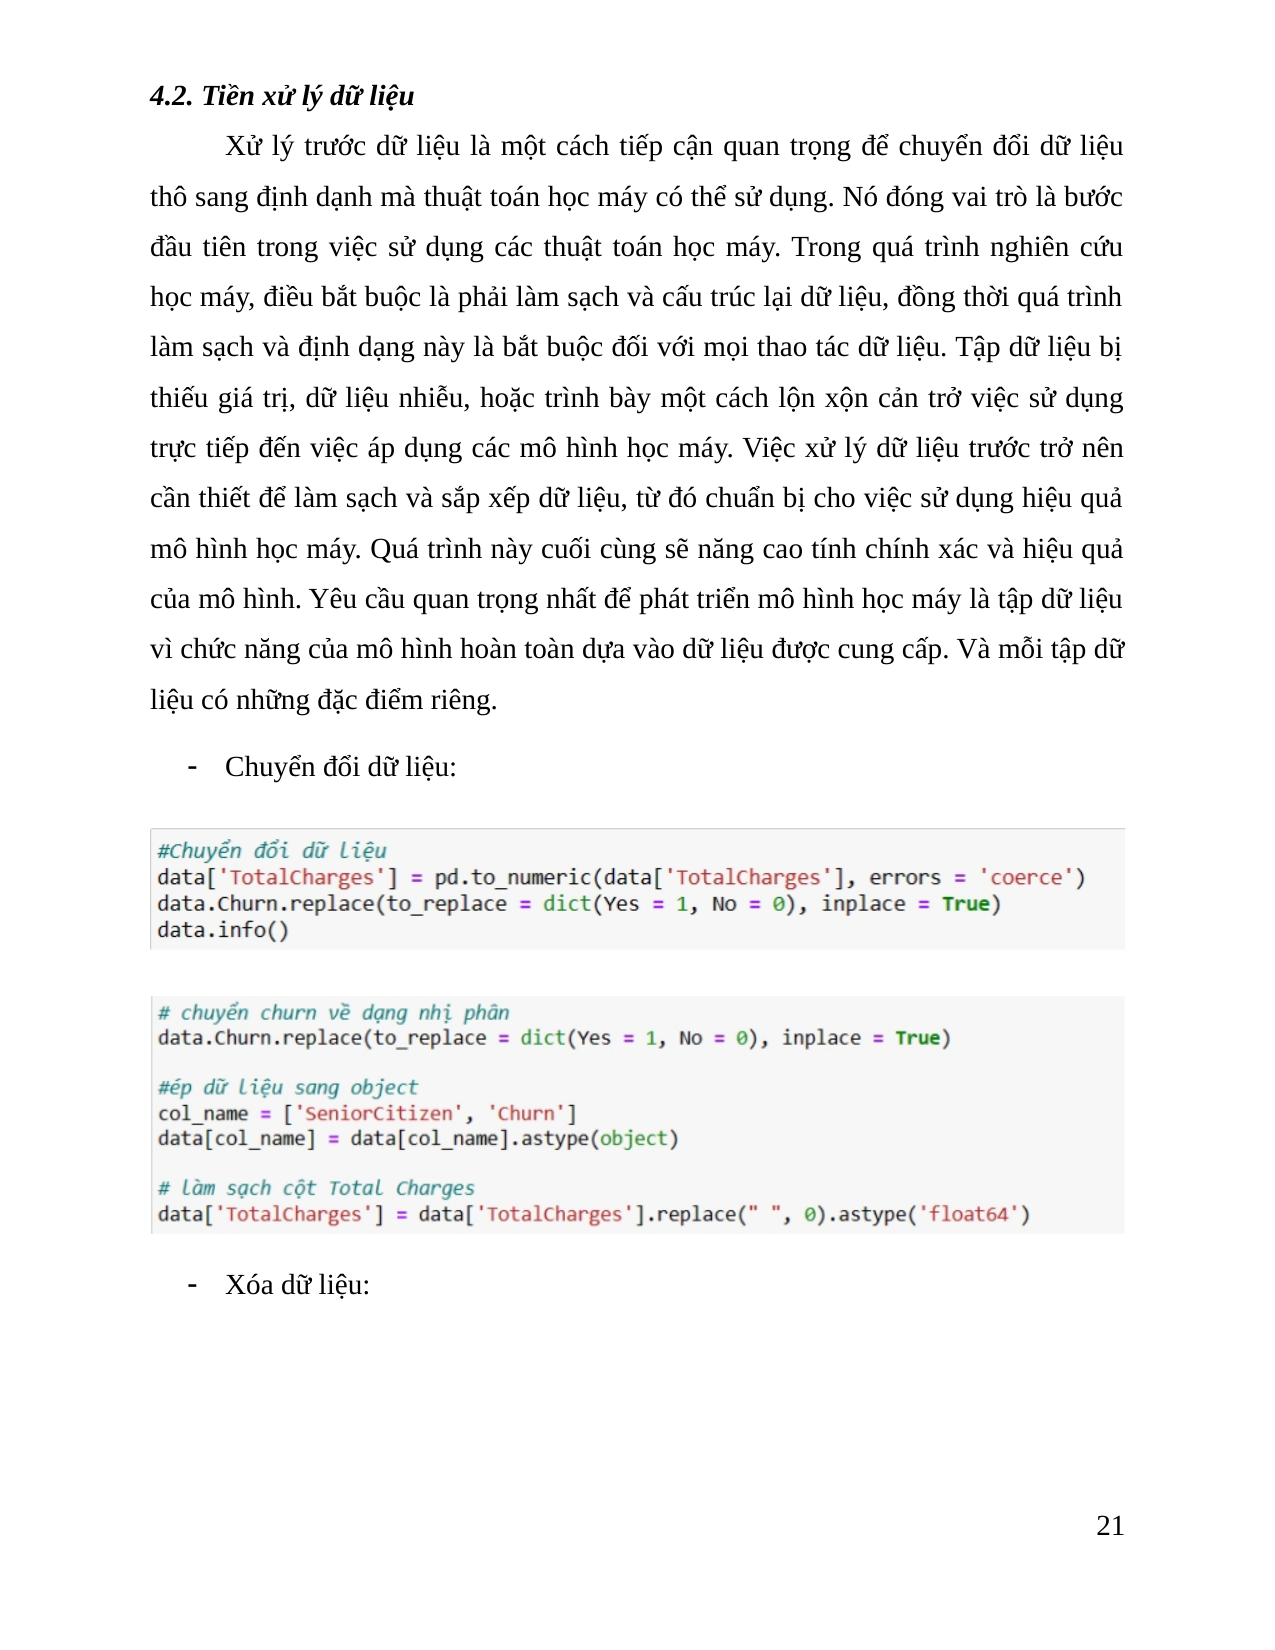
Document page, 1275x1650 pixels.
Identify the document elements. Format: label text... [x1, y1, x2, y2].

picture [150, 828, 1125, 951]
text 4.2. Tiền xử lý dữ liệu [150, 78, 1125, 112]
list Chuyển đổi dữ liệu: [187, 749, 1125, 782]
text Xử lý trước dữ liệu là một cách tiếp cận quan trọng để chuyển đổi dữ liệu thô sang định dạnh mà thuật toán học máy có thể sử dụng. Nó đóng vai trò là bước đầu tiên trong việc sử dụng các thuật toán học máy. Trong quá trình nghiên cứu học máy, điều bắt buộc là phải làm sạch và cấu trúc lại dữ liệu, đồng thời quá trình làm sạch và định dạng này là bắt buộc đối với mọi thao tác dữ liệu. Tập dữ liệu bị thiếu giá trị, dữ liệu nhiễu, hoặc trình bày một cách lộn xộn cản trở việc sử dụng trực tiếp đến việc áp dụng các mô hình học máy. Việc xử lý dữ liệu trước trở nên cần thiết để làm sạch và sắp xếp dữ liệu, từ đó chuẩn bị cho việc sử dụng hiệu quả mô hình học máy. Quá trình này cuối cùng sẽ năng cao tính chính xác và hiệu quả của mô hình. Yêu cầu quan trọng nhất để phát triển mô hình học máy là tập dữ liệu vì chức năng của mô hình hoàn toàn dựa vào dữ liệu được cung cấp. Và mỗi tập dữ liệu có những đặc điểm riêng. [150, 128, 1125, 715]
picture [150, 996, 1125, 1234]
list Xóa dữ liệu: [187, 1267, 1125, 1301]
